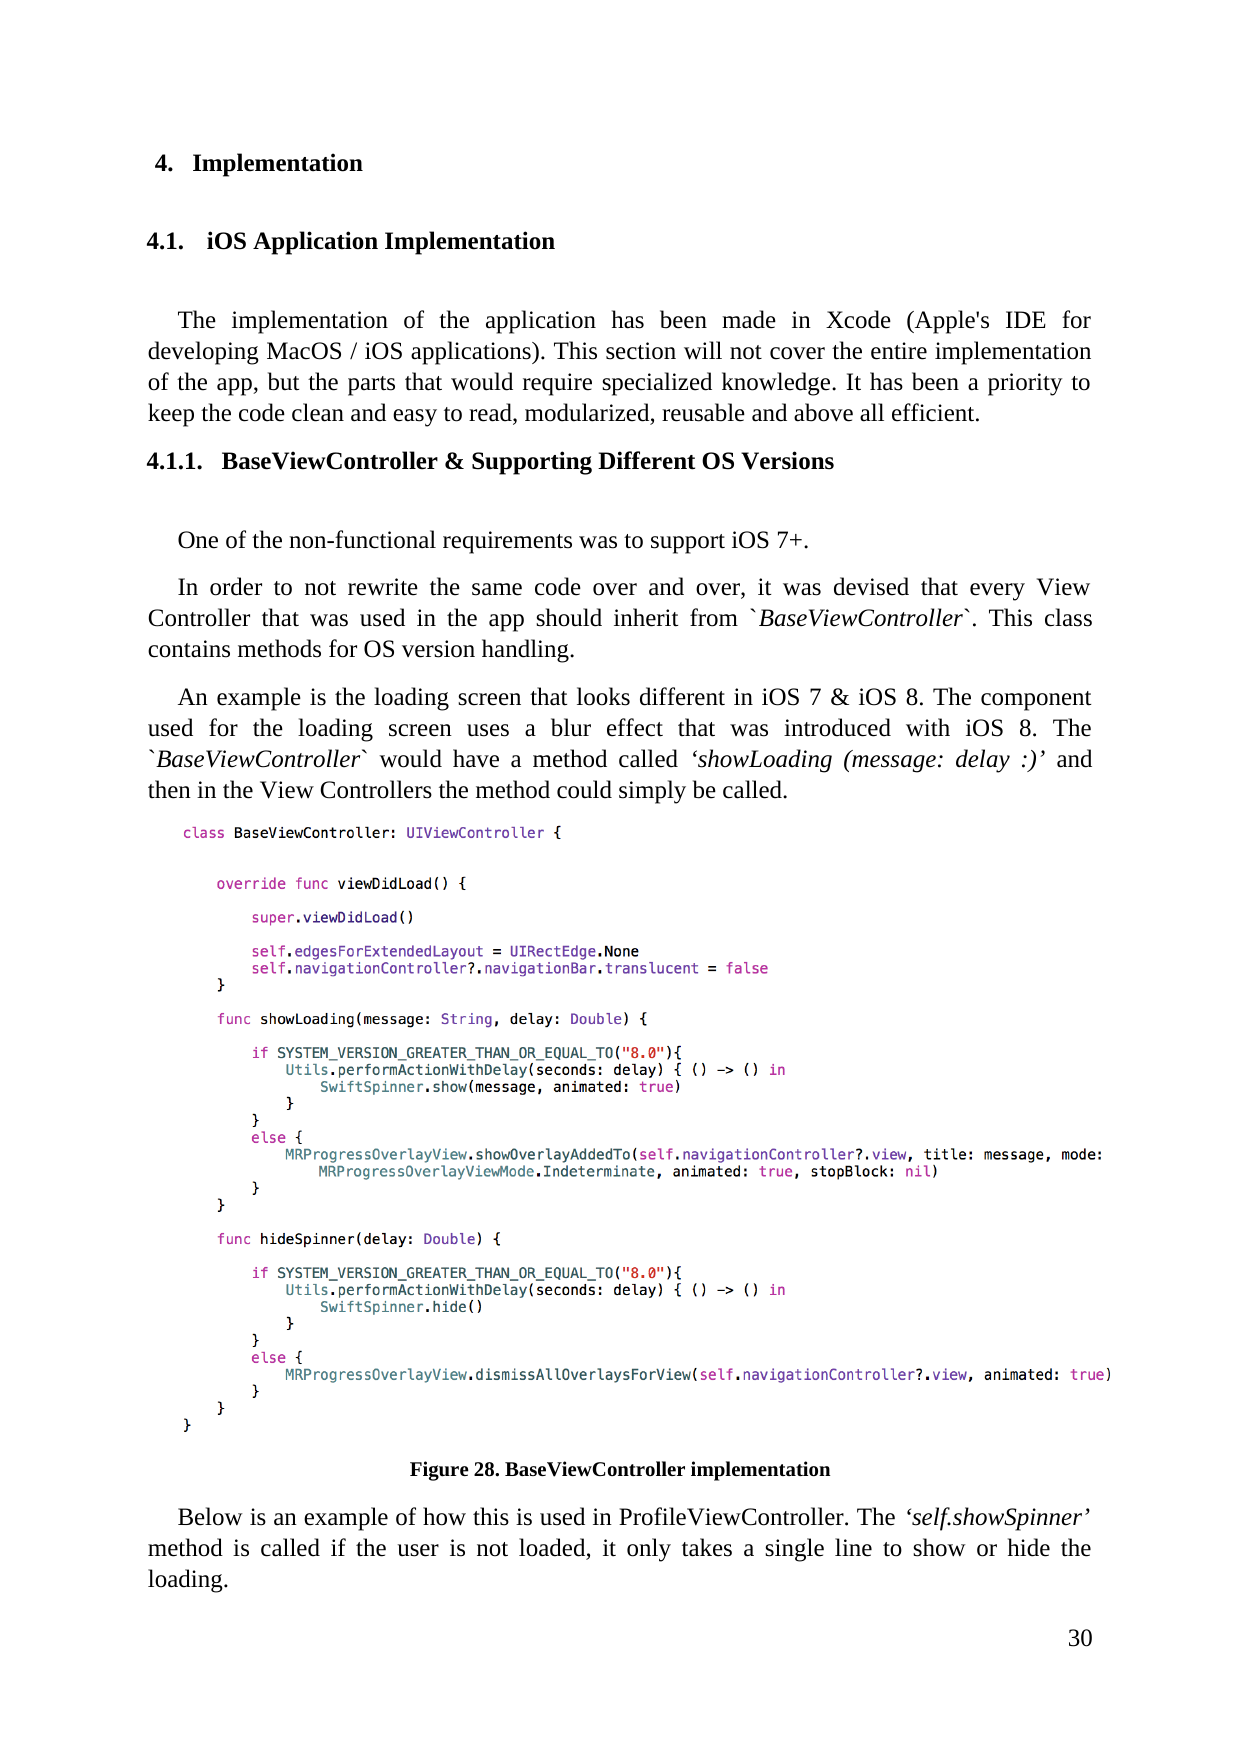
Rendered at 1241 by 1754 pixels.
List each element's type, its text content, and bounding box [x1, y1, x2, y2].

picture [177, 823, 1123, 1438]
text In order to not rewrite the same code over and over, it was devised that every View Controller that was used in the app should inherit from `BaseViewController`. This class contains methods for OS version handling. [148, 572, 1093, 663]
text The implementation of the application has been made in Xcode (Apple's IDE for developing MacOS / iOS applications). This section will not cover the entire implementation of the app, but the parts that would require specialized knowledge. It has been a priority to keep the code clean and easy to read, modularized, reusable and above all efficient. [148, 305, 1093, 427]
text One of the non-functional requirements was to support iOS 7+. [148, 525, 1093, 553]
text An example is the loading screen that looks different in iOS 7 & iOS 8. The component used for the loading screen uses a blur effect that was introduced with iOS 8. The `BaseViewController` would have a method called ‘showLoading (message: delay :)’ and then in the View Controllers the method could simply be called. [148, 682, 1093, 804]
text Below is an example of how this is used in ProfileViewController. The ‘self.showSpinner’ method is called if the user is not loaded, it only takes a single line to show or hide the loading. [148, 1502, 1093, 1592]
text Figure 28. BaseViewController implementation [148, 1457, 1093, 1481]
text Implementation [154, 148, 1093, 176]
text BaseViewController & Supporting Different OS Versions [146, 446, 1093, 475]
text iOS Application Implementation [146, 226, 1093, 255]
